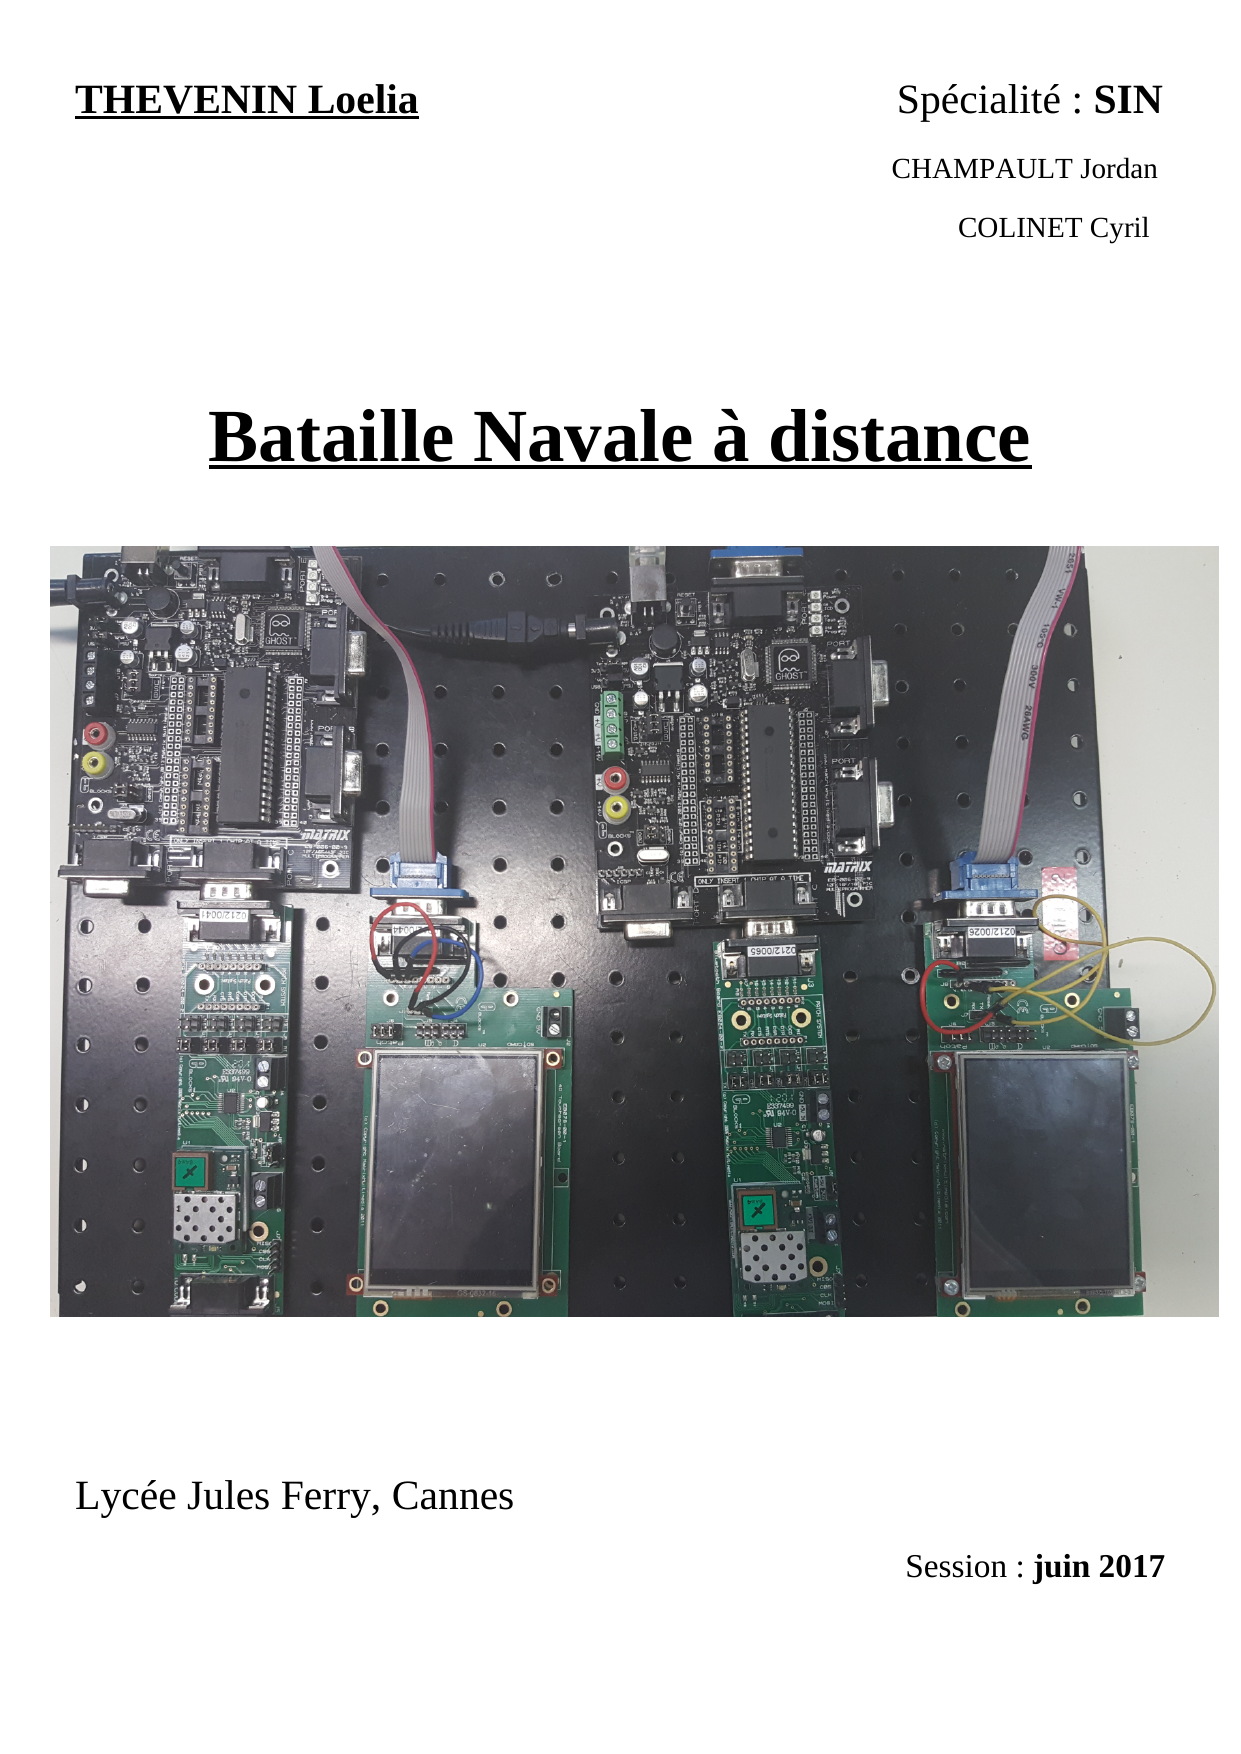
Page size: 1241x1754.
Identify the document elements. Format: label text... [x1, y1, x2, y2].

text Bataille Navale à distance [75, 391, 1165, 477]
text THEVENIN Loelia Spécialité : SIN [75, 75, 1165, 123]
picture [50, 546, 1219, 1317]
text Session : juin 2017 [75, 1547, 1165, 1585]
text COLINET Cyril ; [75, 210, 1165, 244]
text Lycée Jules Ferry, Cannes [75, 1471, 1165, 1519]
text CHAMPAULT Jordan, [75, 151, 1165, 184]
